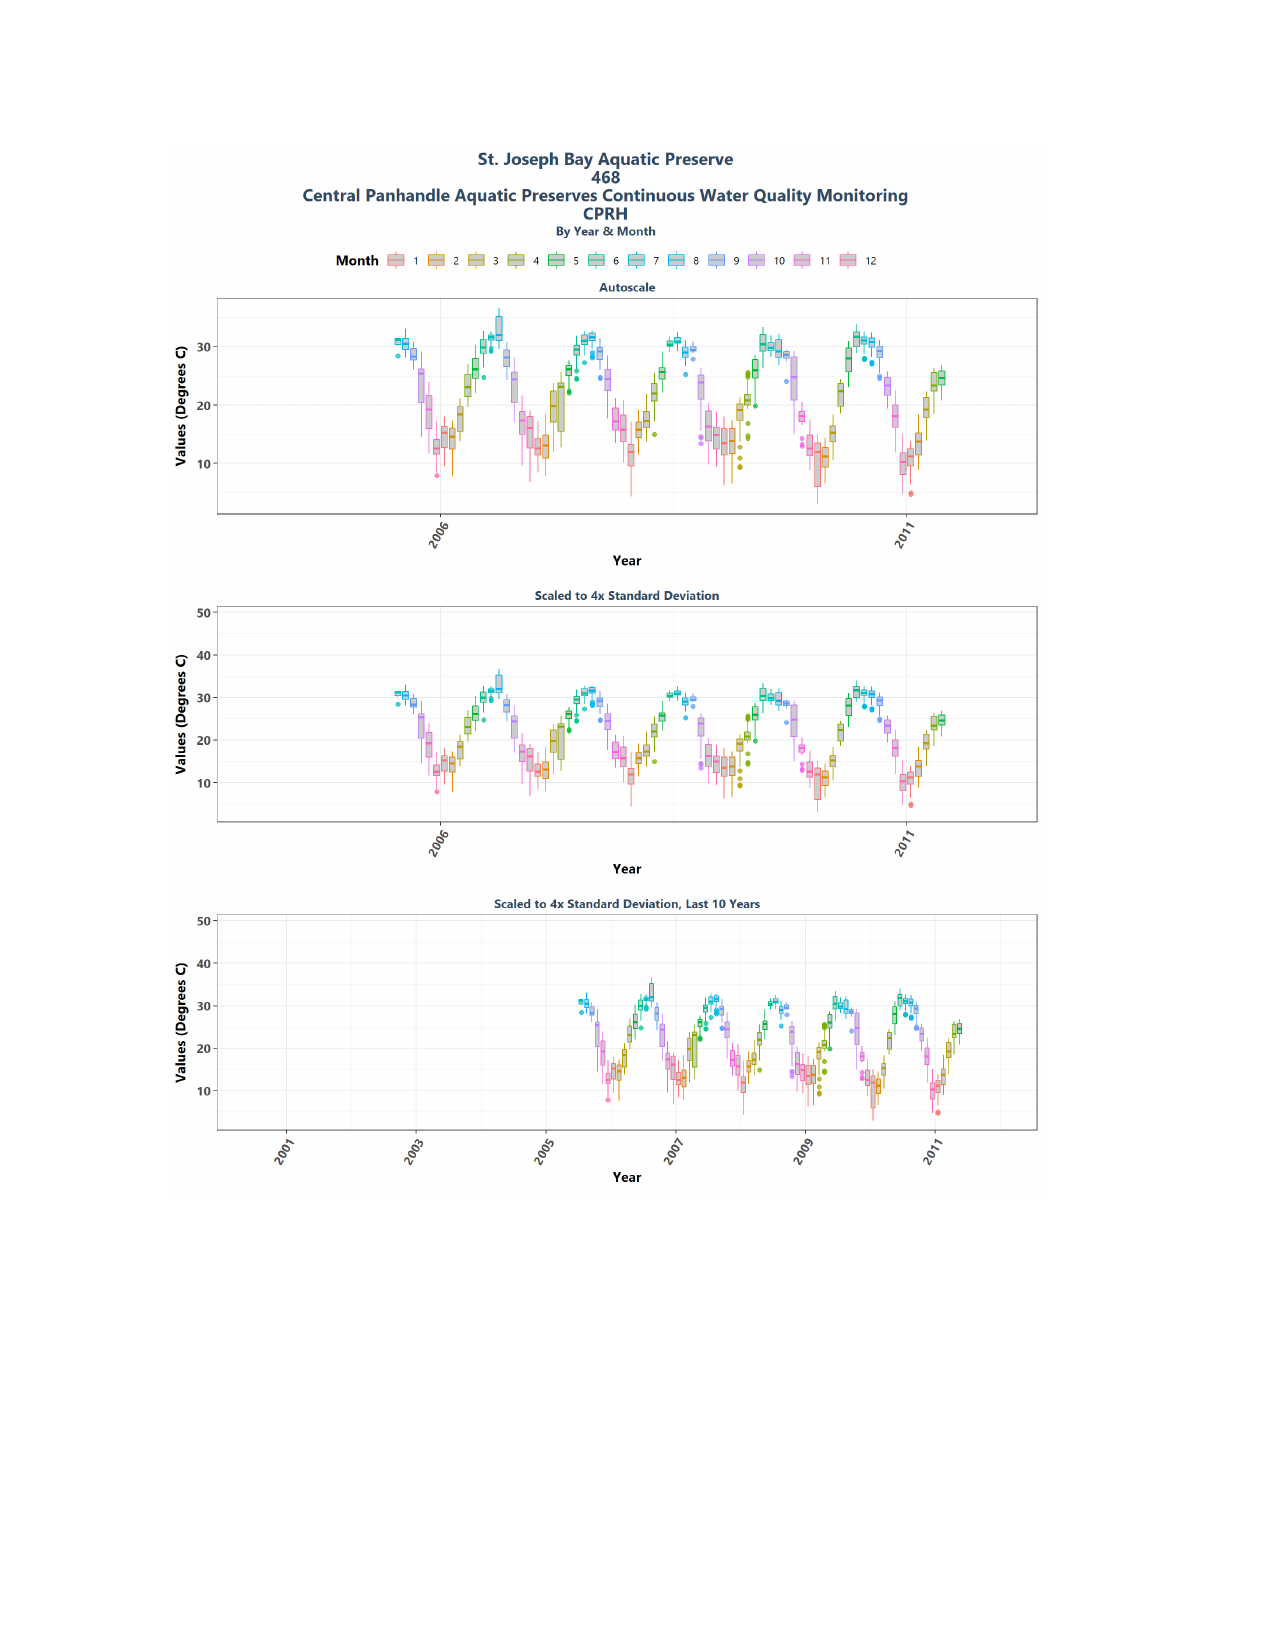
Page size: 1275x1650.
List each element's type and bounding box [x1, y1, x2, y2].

picture [168, 150, 1044, 1200]
